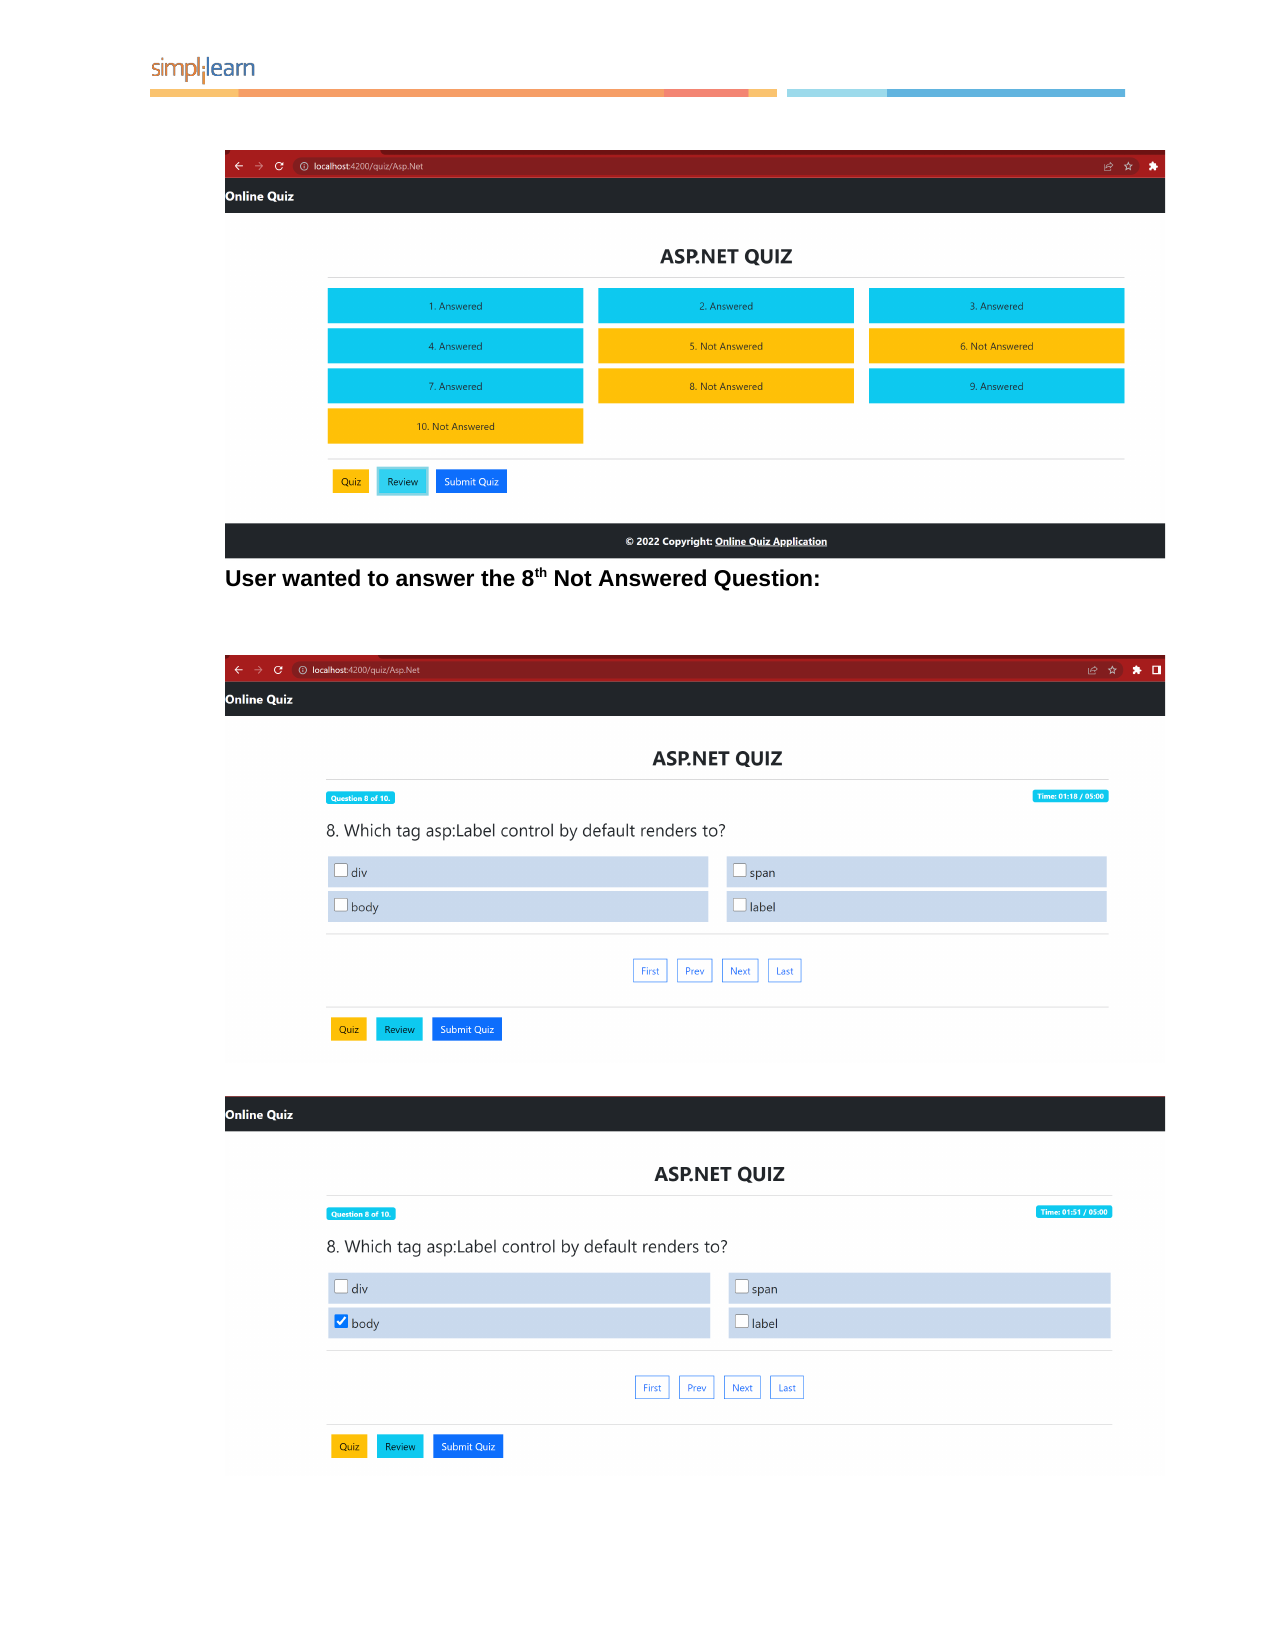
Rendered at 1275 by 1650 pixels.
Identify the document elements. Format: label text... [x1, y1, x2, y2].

picture [150, 52, 1125, 97]
text User wanted to answer the 8th Not Answered Question: [150, 565, 1125, 591]
picture [225, 1096, 1166, 1476]
picture [225, 150, 1166, 561]
picture [225, 655, 1166, 1063]
